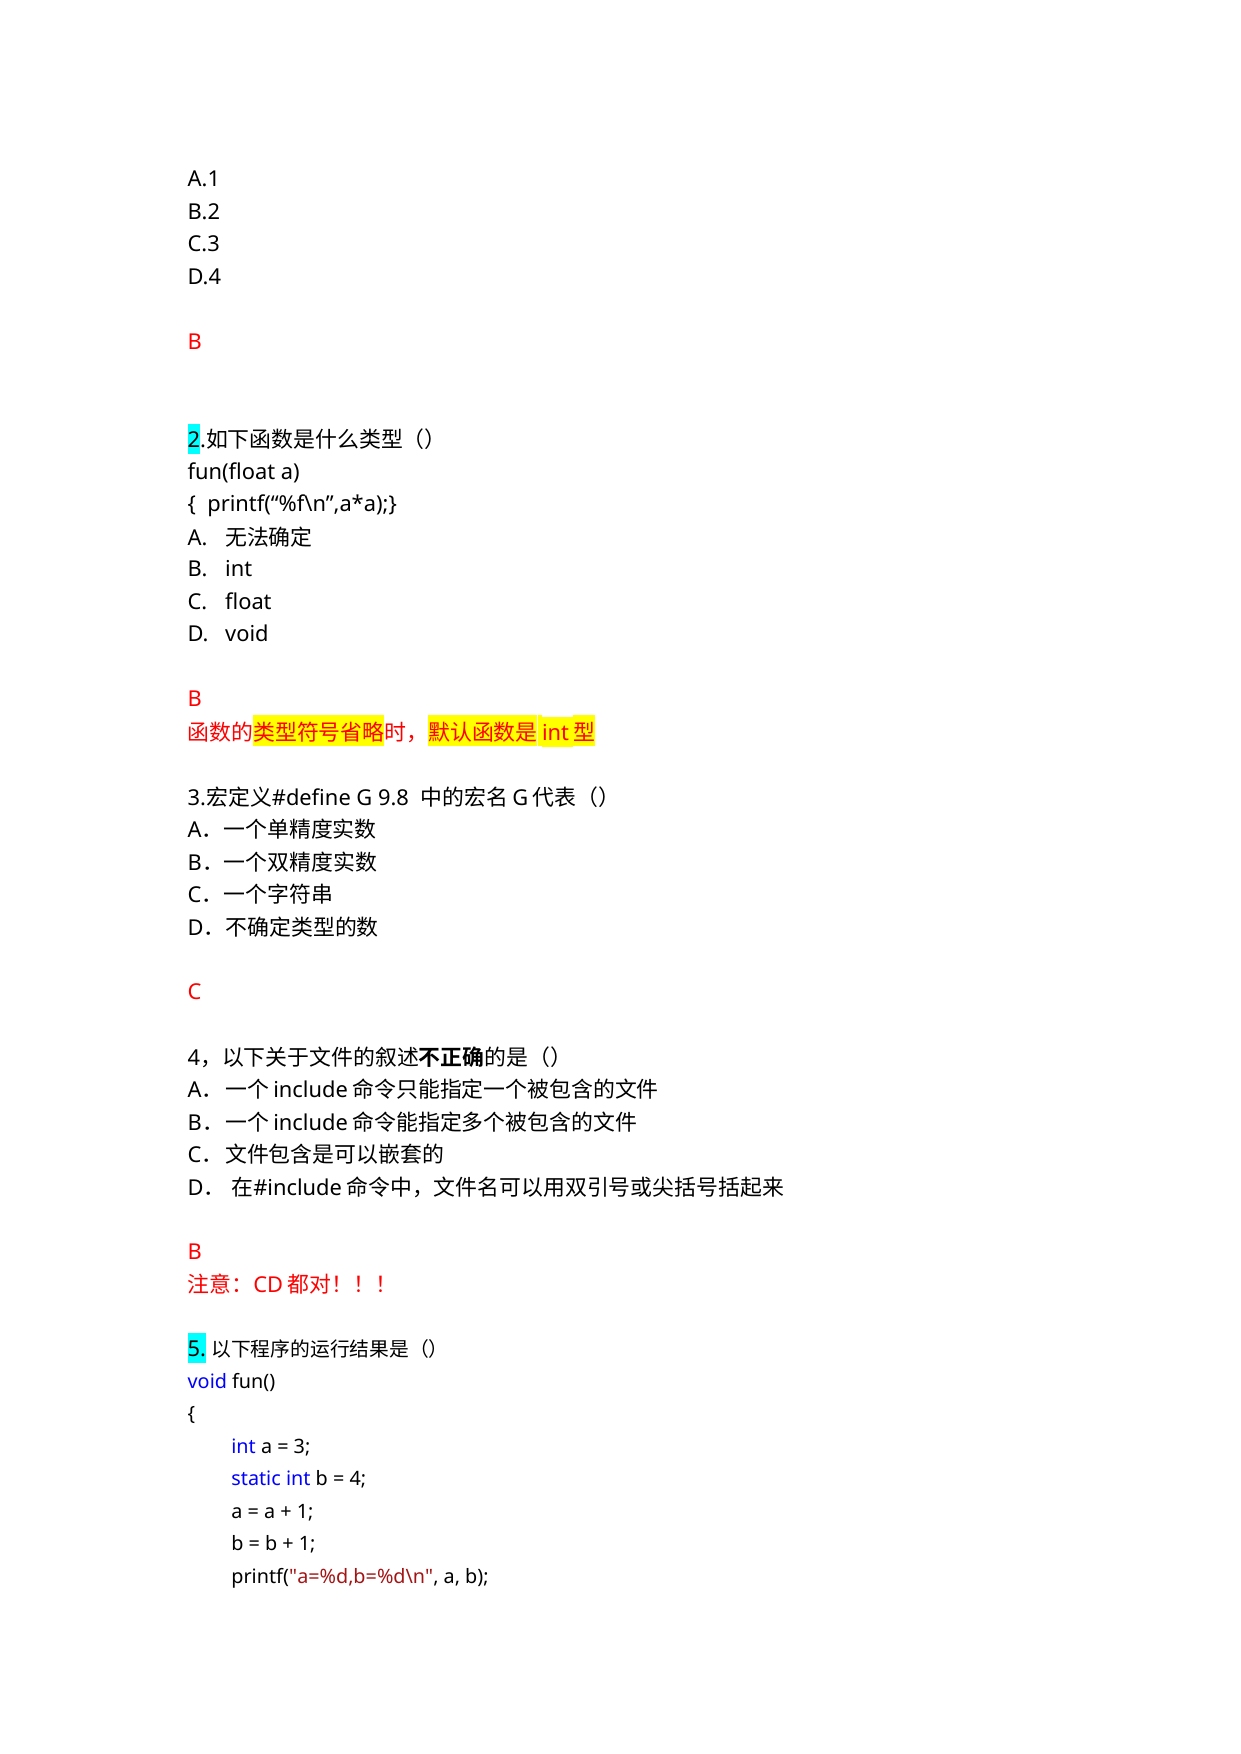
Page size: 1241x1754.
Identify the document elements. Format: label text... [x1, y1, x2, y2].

list float [187, 584, 1053, 617]
text A.1 [187, 162, 1053, 194]
text void fun() [187, 1364, 1053, 1397]
text C [187, 974, 1053, 1007]
text B [187, 324, 1053, 357]
text { [187, 1397, 1053, 1429]
text fun(float a) [187, 454, 1053, 487]
text 注意：CD都对！！！ [187, 1267, 1053, 1299]
text 3.宏定义#define G 9.8 中的宏名G代表（） [187, 779, 1053, 812]
list 一个include命令只能指定一个被包含的文件 [187, 1072, 1053, 1104]
text D．不确定类型的数 [187, 909, 1053, 942]
text B.2 [187, 194, 1053, 227]
list 一个include命令能指定多个被包含的文件 [187, 1104, 1053, 1137]
text C．一个字符串 [187, 877, 1053, 909]
text B [187, 682, 1053, 714]
text 2.如下函数是什么类型（） [187, 422, 1053, 454]
text 5. 以下程序的运行结果是（） [187, 1332, 1053, 1364]
text printf("a=%d,b=%d\n", a, b); [187, 1559, 1053, 1592]
list void [187, 617, 1053, 649]
text b = b + 1; [187, 1527, 1053, 1559]
text static int b = 4; [187, 1462, 1053, 1494]
text int a = 3; [187, 1429, 1053, 1462]
text D.4 [187, 259, 1053, 292]
text B．一个双精度实数 [187, 844, 1053, 877]
text 函数的类型符号省略时，默认函数是int型 [187, 714, 1053, 747]
text B [187, 1234, 1053, 1267]
text a = a + 1; [187, 1494, 1053, 1527]
text { printf(“%f\n”,a*a);} [187, 487, 1053, 519]
text A．一个单精度实数 [187, 812, 1053, 844]
list 无法确定 [187, 519, 1053, 552]
list int [187, 552, 1053, 584]
text 4，以下关于文件的叙述不正确的是（） [187, 1039, 1053, 1072]
list 文件包含是可以嵌套的 [187, 1137, 1053, 1169]
list 在#include命令中，文件名可以用双引号或尖括号括起来 [187, 1169, 1053, 1202]
text C.3 [187, 227, 1053, 259]
